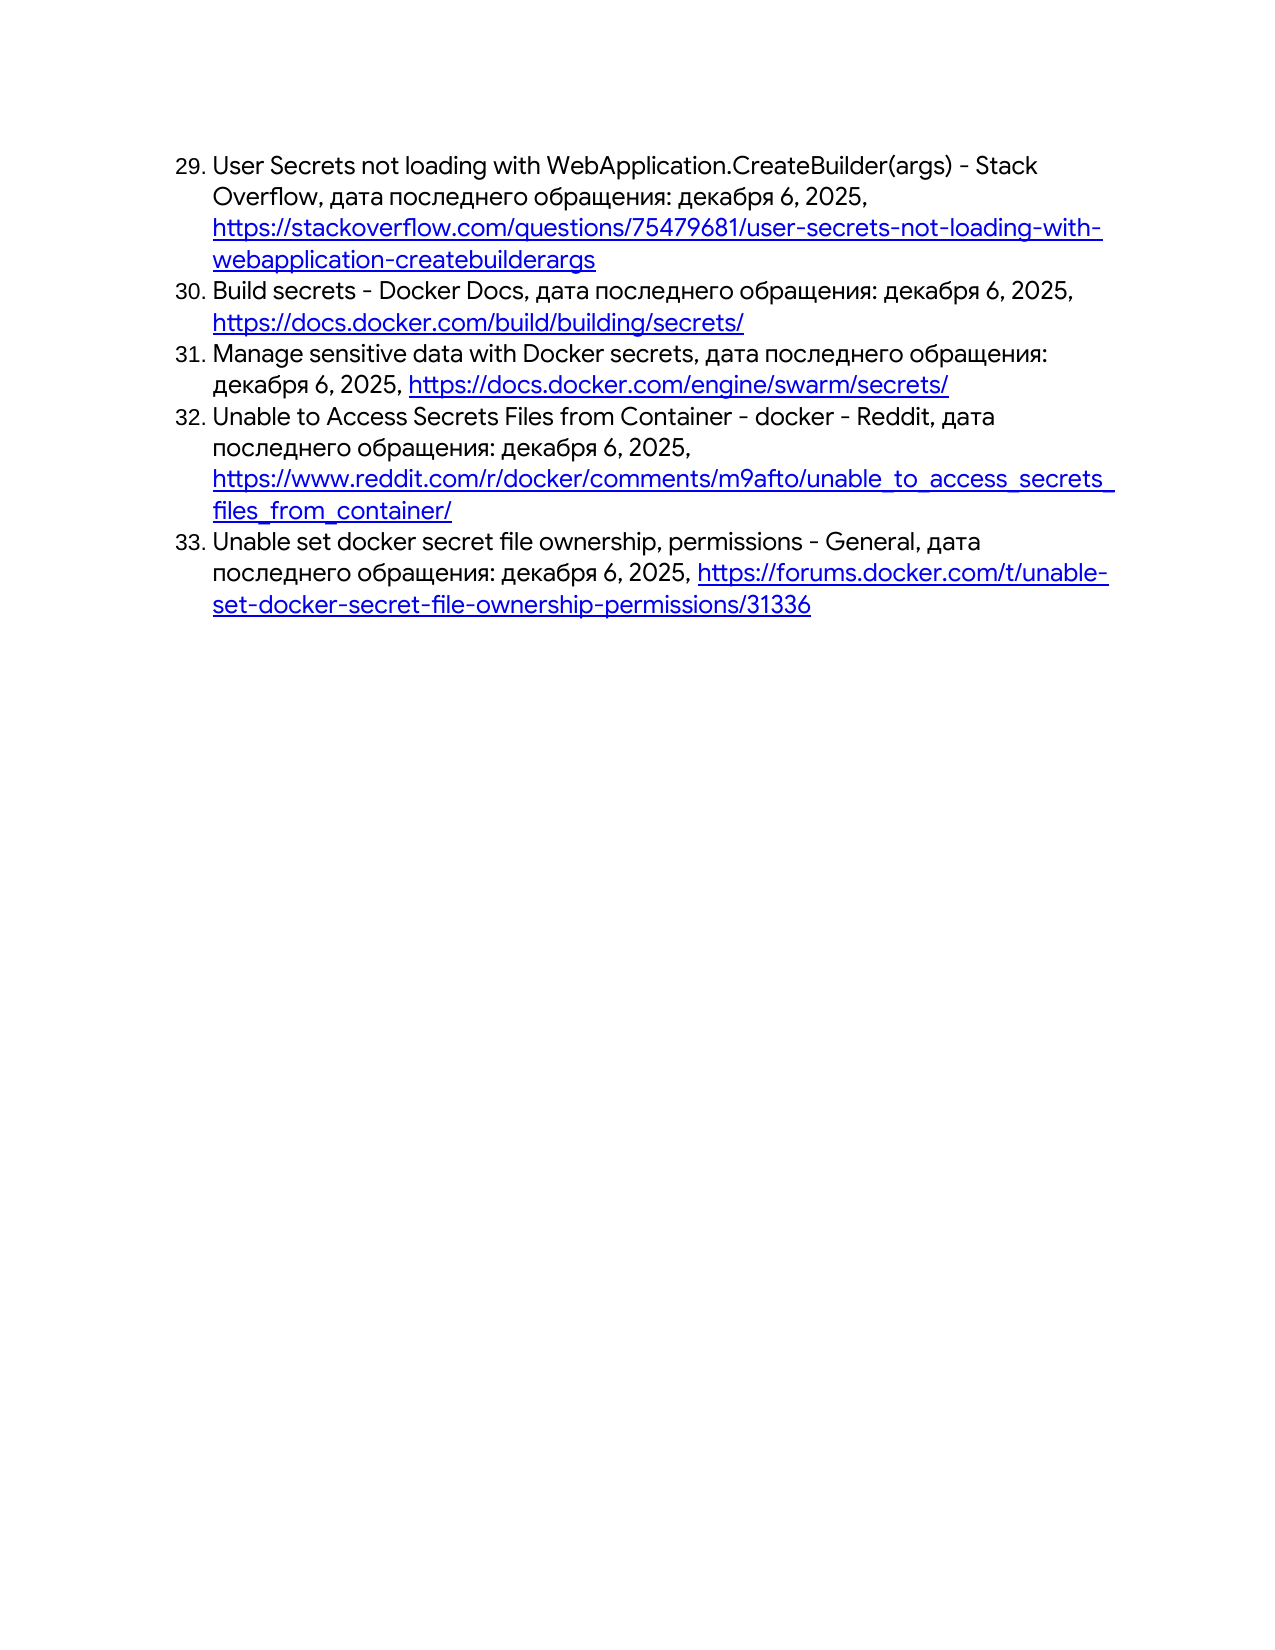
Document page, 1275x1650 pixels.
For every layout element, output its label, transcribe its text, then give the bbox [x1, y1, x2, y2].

list Manage sensitive data with Docker secrets, дата последнего обращения: декабря 6, 2025, https://docs.docker.com/engine/swarm/secrets/ [175, 338, 1125, 401]
list Unable set docker secret file ownership, permissions - General, дата последнего обращения: декабря 6, 2025, https://forums.docker.com/t/unable-set-docker-secret-file-ownership-permissions/31336 [175, 526, 1125, 620]
list Build secrets - Docker Docs, дата последнего обращения: декабря 6, 2025, https://docs.docker.com/build/building/secrets/ [175, 275, 1125, 338]
list User Secrets not loading with WebApplication.CreateBuilder(args) - Stack Overflow, дата последнего обращения: декабря 6, 2025, https://stackoverflow.com/questions/75479681/user-secrets-not-loading-with-webapplication-createbuilderargs [175, 150, 1125, 275]
list Unable to Access Secrets Files from Container - docker - Reddit, дата последнего обращения: декабря 6, 2025, https://www.reddit.com/r/docker/comments/m9afto/unable_to_access_secrets_files_from_container/ [175, 401, 1125, 526]
